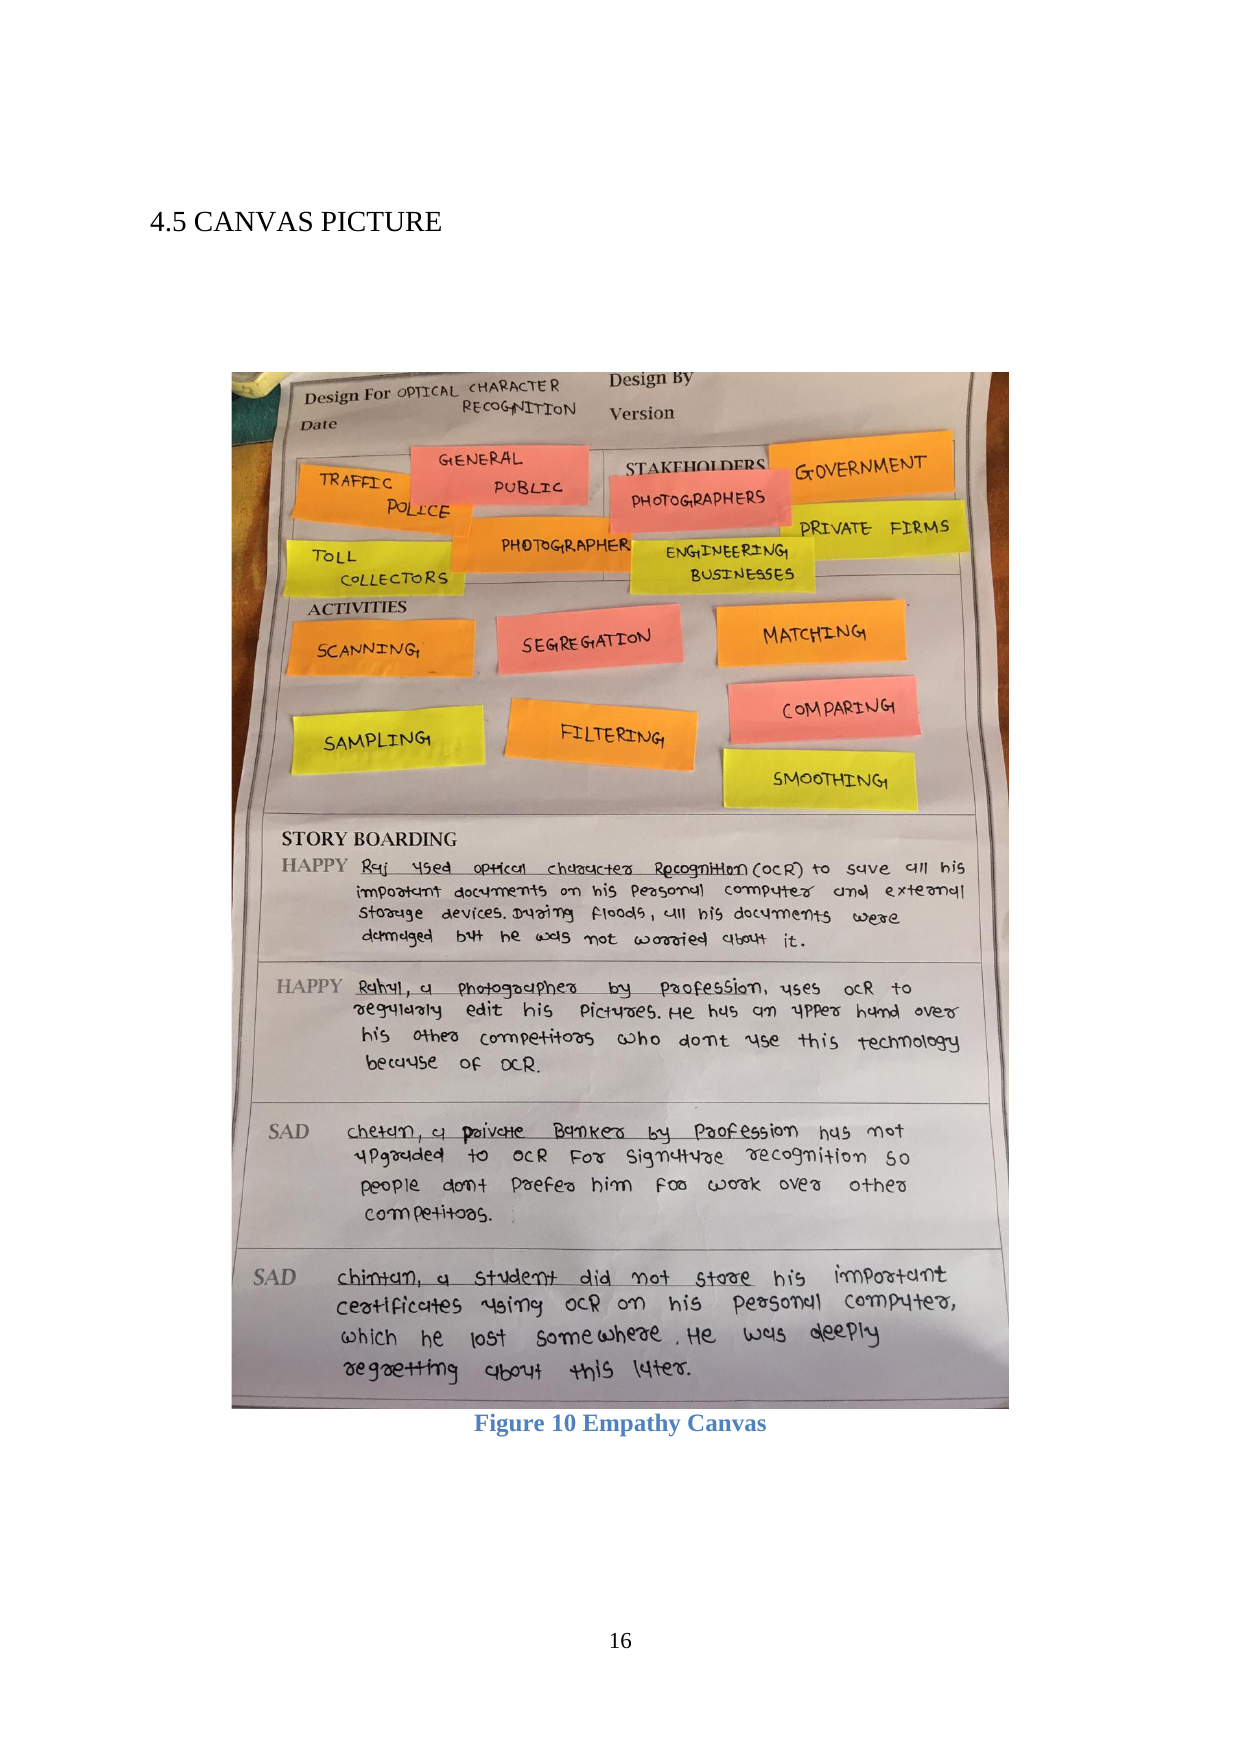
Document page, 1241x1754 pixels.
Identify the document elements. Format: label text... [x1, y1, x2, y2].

subtitle 4.5 CANVAS PICTURE [150, 204, 1090, 238]
text Figure 10 Empathy Canvas [150, 1408, 1090, 1437]
picture [231, 372, 1009, 1409]
